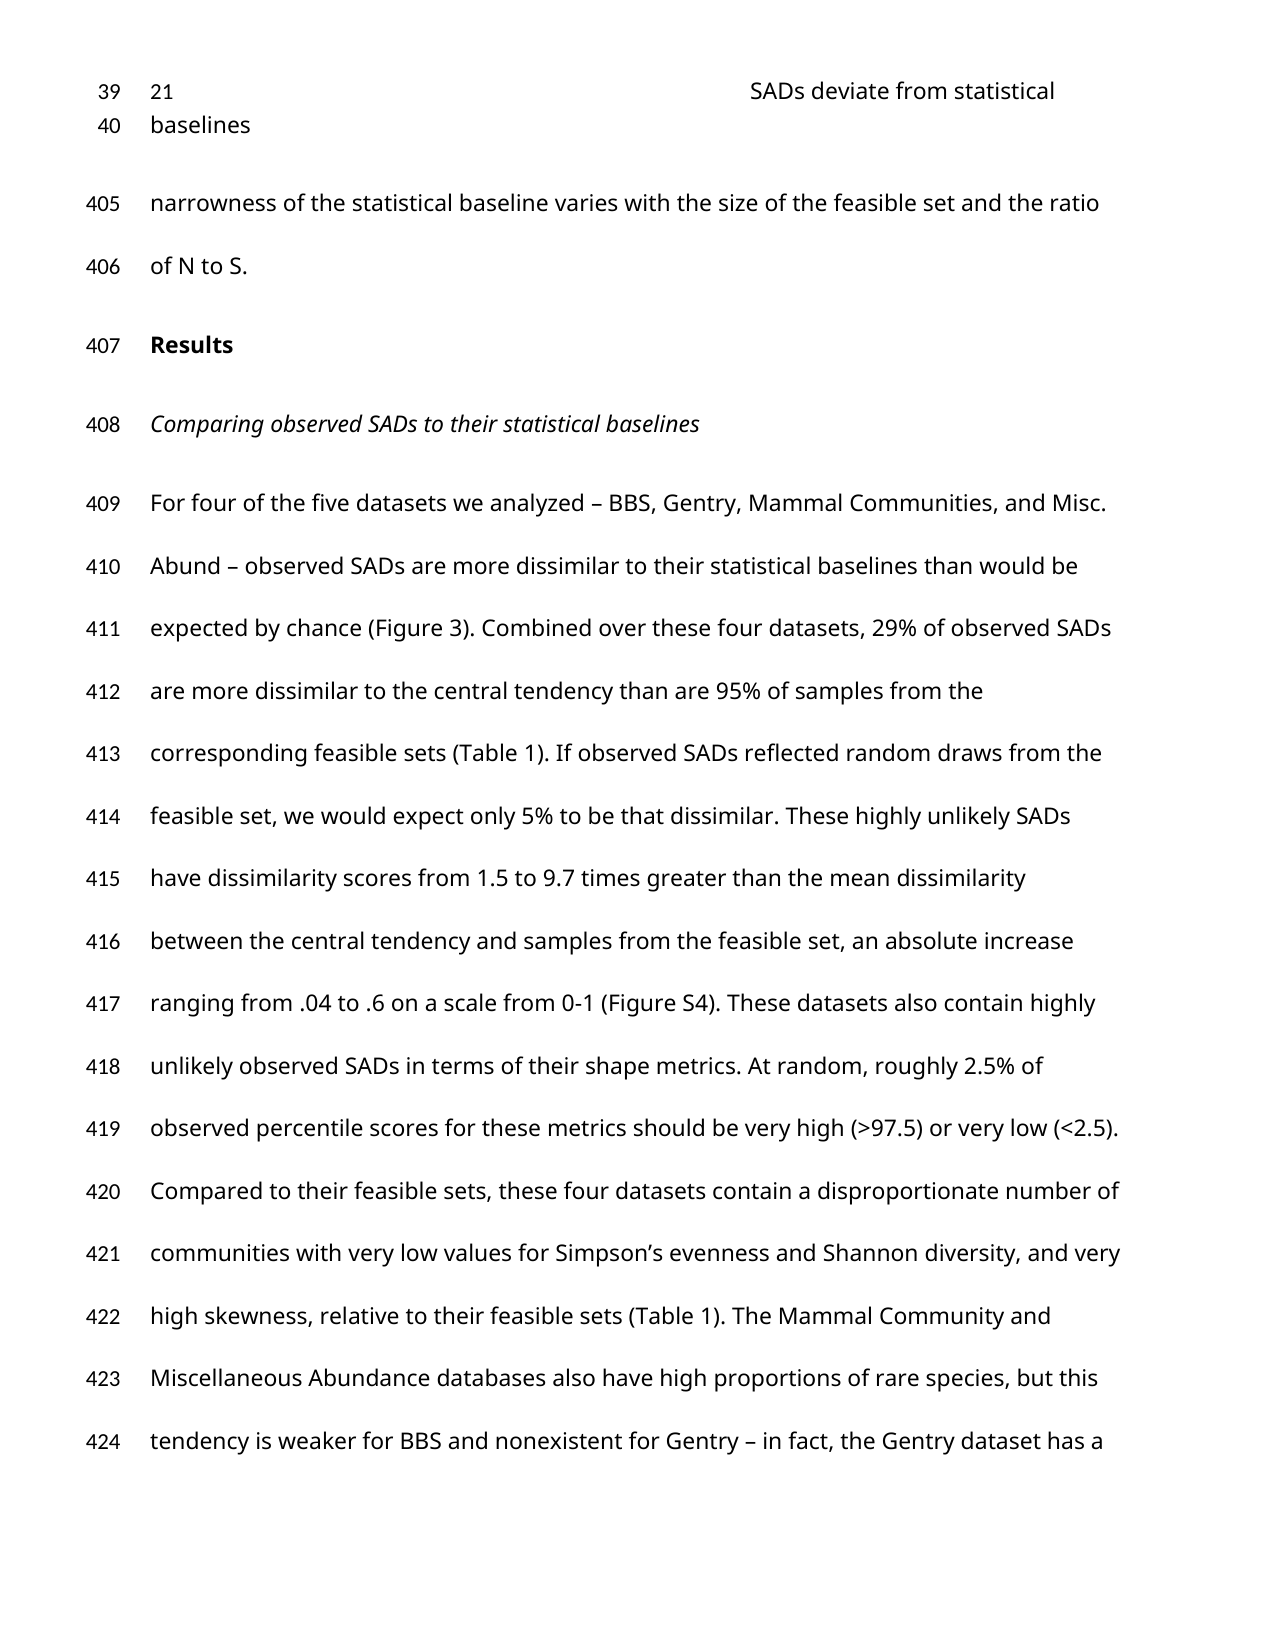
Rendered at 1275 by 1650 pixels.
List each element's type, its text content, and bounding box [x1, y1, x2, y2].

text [150, 187, 1125, 281]
text Results [150, 329, 1125, 360]
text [150, 487, 1125, 1456]
text Comparing observed SADs to their statistical baselines [150, 408, 1125, 439]
